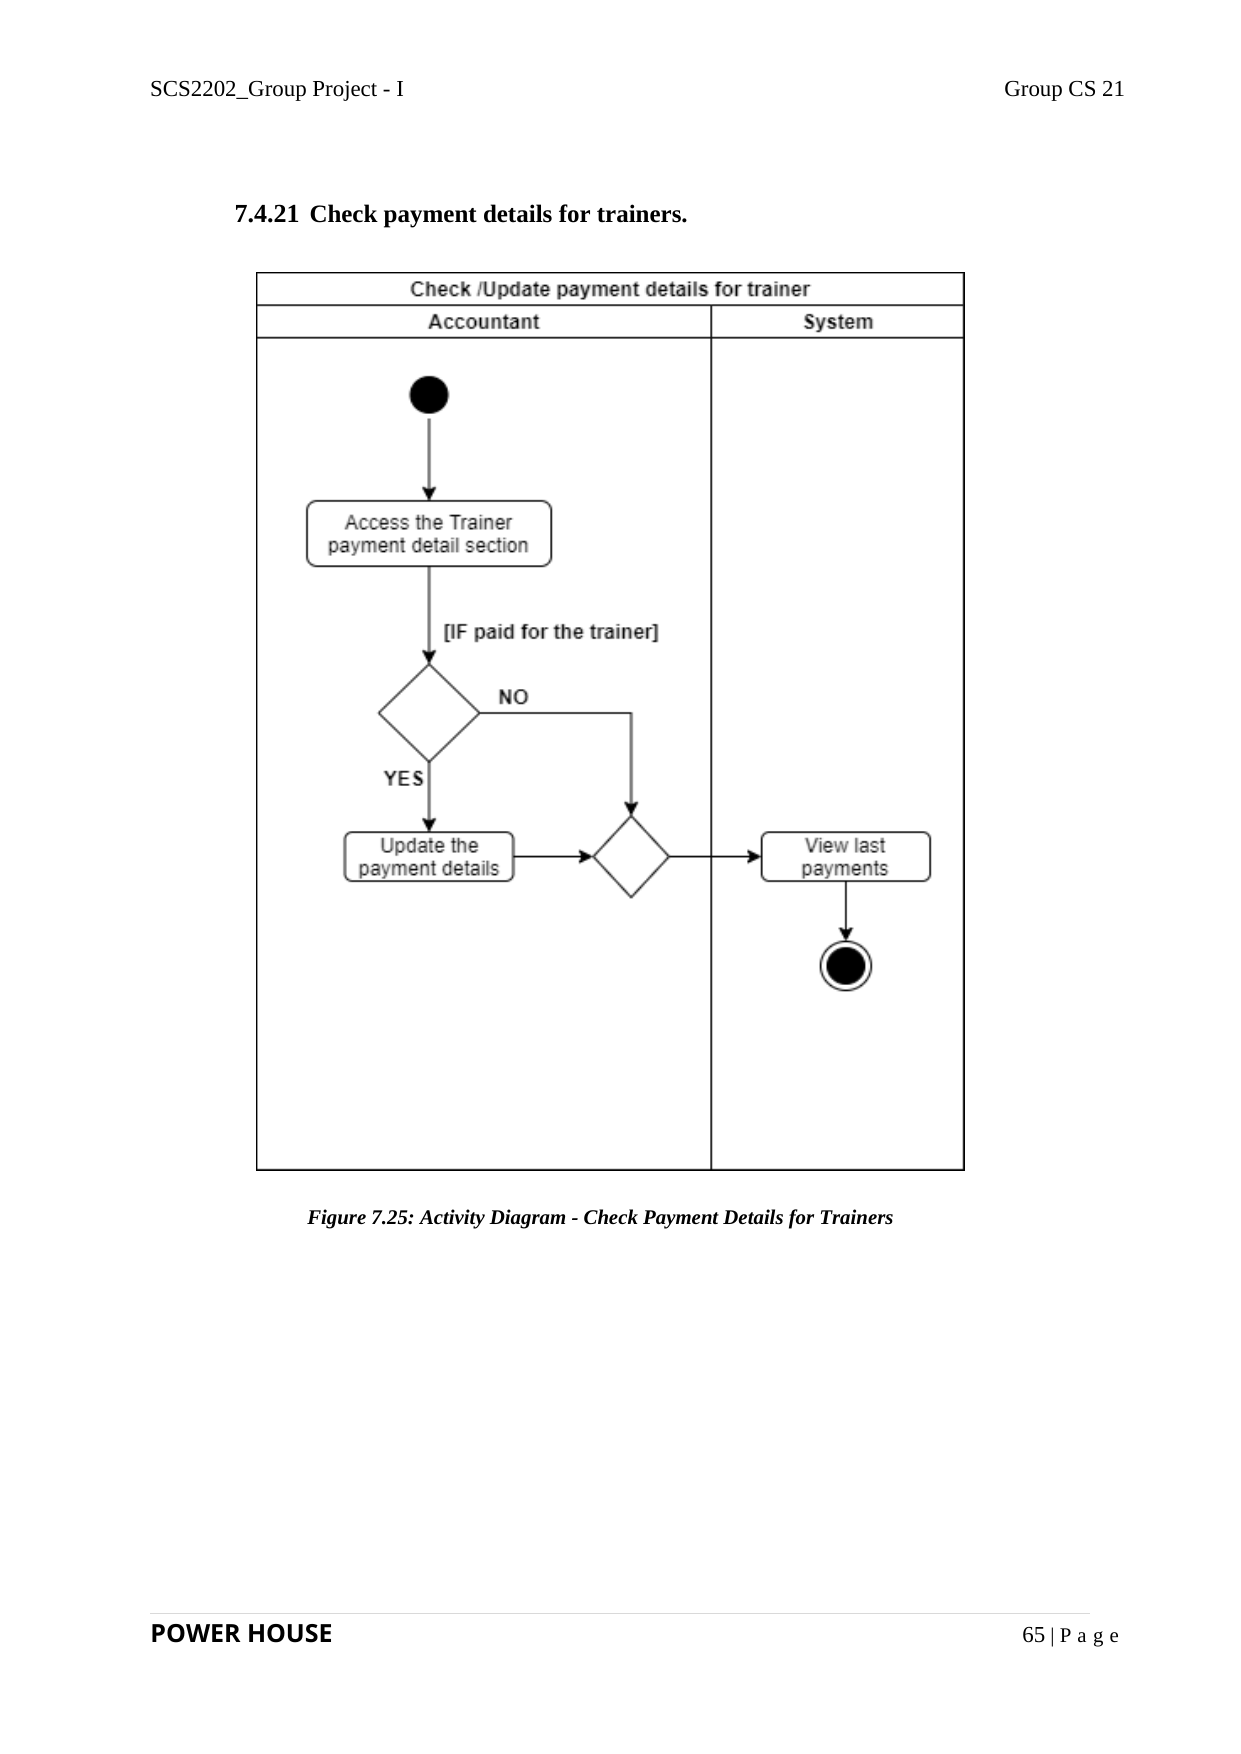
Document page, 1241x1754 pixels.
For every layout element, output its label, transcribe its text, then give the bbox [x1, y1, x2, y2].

subtitle Check payment details for trainers. [234, 198, 1090, 228]
picture [257, 273, 964, 1170]
